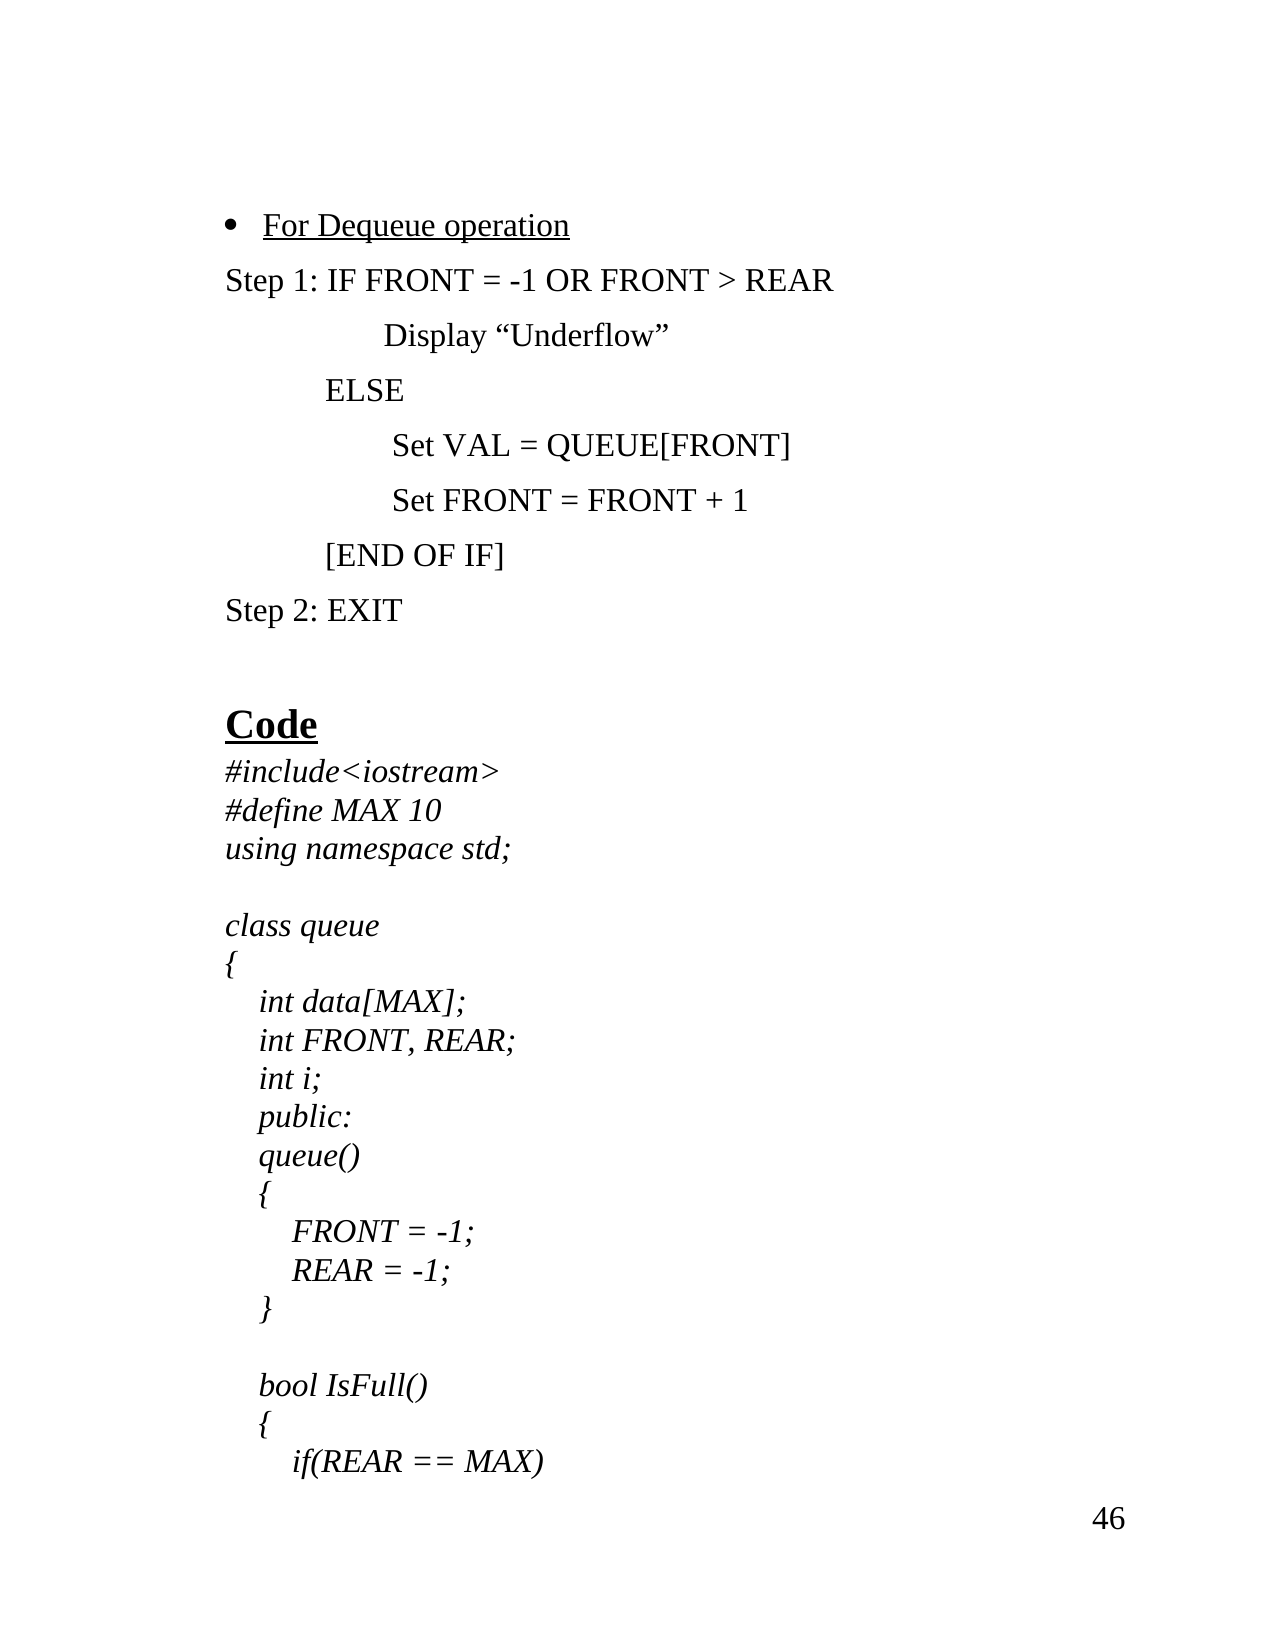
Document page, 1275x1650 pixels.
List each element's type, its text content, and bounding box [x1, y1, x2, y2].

text int i; [225, 1058, 1125, 1097]
text Set FRONT = FRONT + 1 [225, 480, 1125, 518]
list For Dequeue operation [225, 205, 1125, 243]
text bool IsFull() [225, 1365, 1125, 1403]
text Display “Underflow” [225, 315, 1125, 353]
text if(REAR == MAX) [225, 1442, 1125, 1480]
text FRONT = -1; [225, 1212, 1125, 1250]
text Set VAL = QUEUE[FRONT] [225, 425, 1125, 463]
text int FRONT, REAR; [225, 1020, 1125, 1058]
text #include<iostream> [225, 752, 1125, 790]
text queue() [225, 1135, 1125, 1173]
subtitle Code [225, 700, 1125, 748]
text { [225, 1173, 1125, 1212]
text Step 1: IF FRONT = -1 OR FRONT > REAR [225, 260, 1125, 298]
text [END OF IF] [225, 535, 1125, 573]
text #define MAX 10 [225, 790, 1125, 828]
text class queue [225, 905, 1125, 943]
text REAR = -1; [225, 1250, 1125, 1288]
text { [225, 1403, 1125, 1442]
text Step 2: EXIT [225, 590, 1125, 628]
text public: [225, 1097, 1125, 1135]
text ELSE [225, 370, 1125, 408]
text int data[MAX]; [225, 982, 1125, 1020]
text { [225, 943, 1125, 982]
text using namespace std; [225, 828, 1125, 867]
text } [225, 1288, 1125, 1327]
